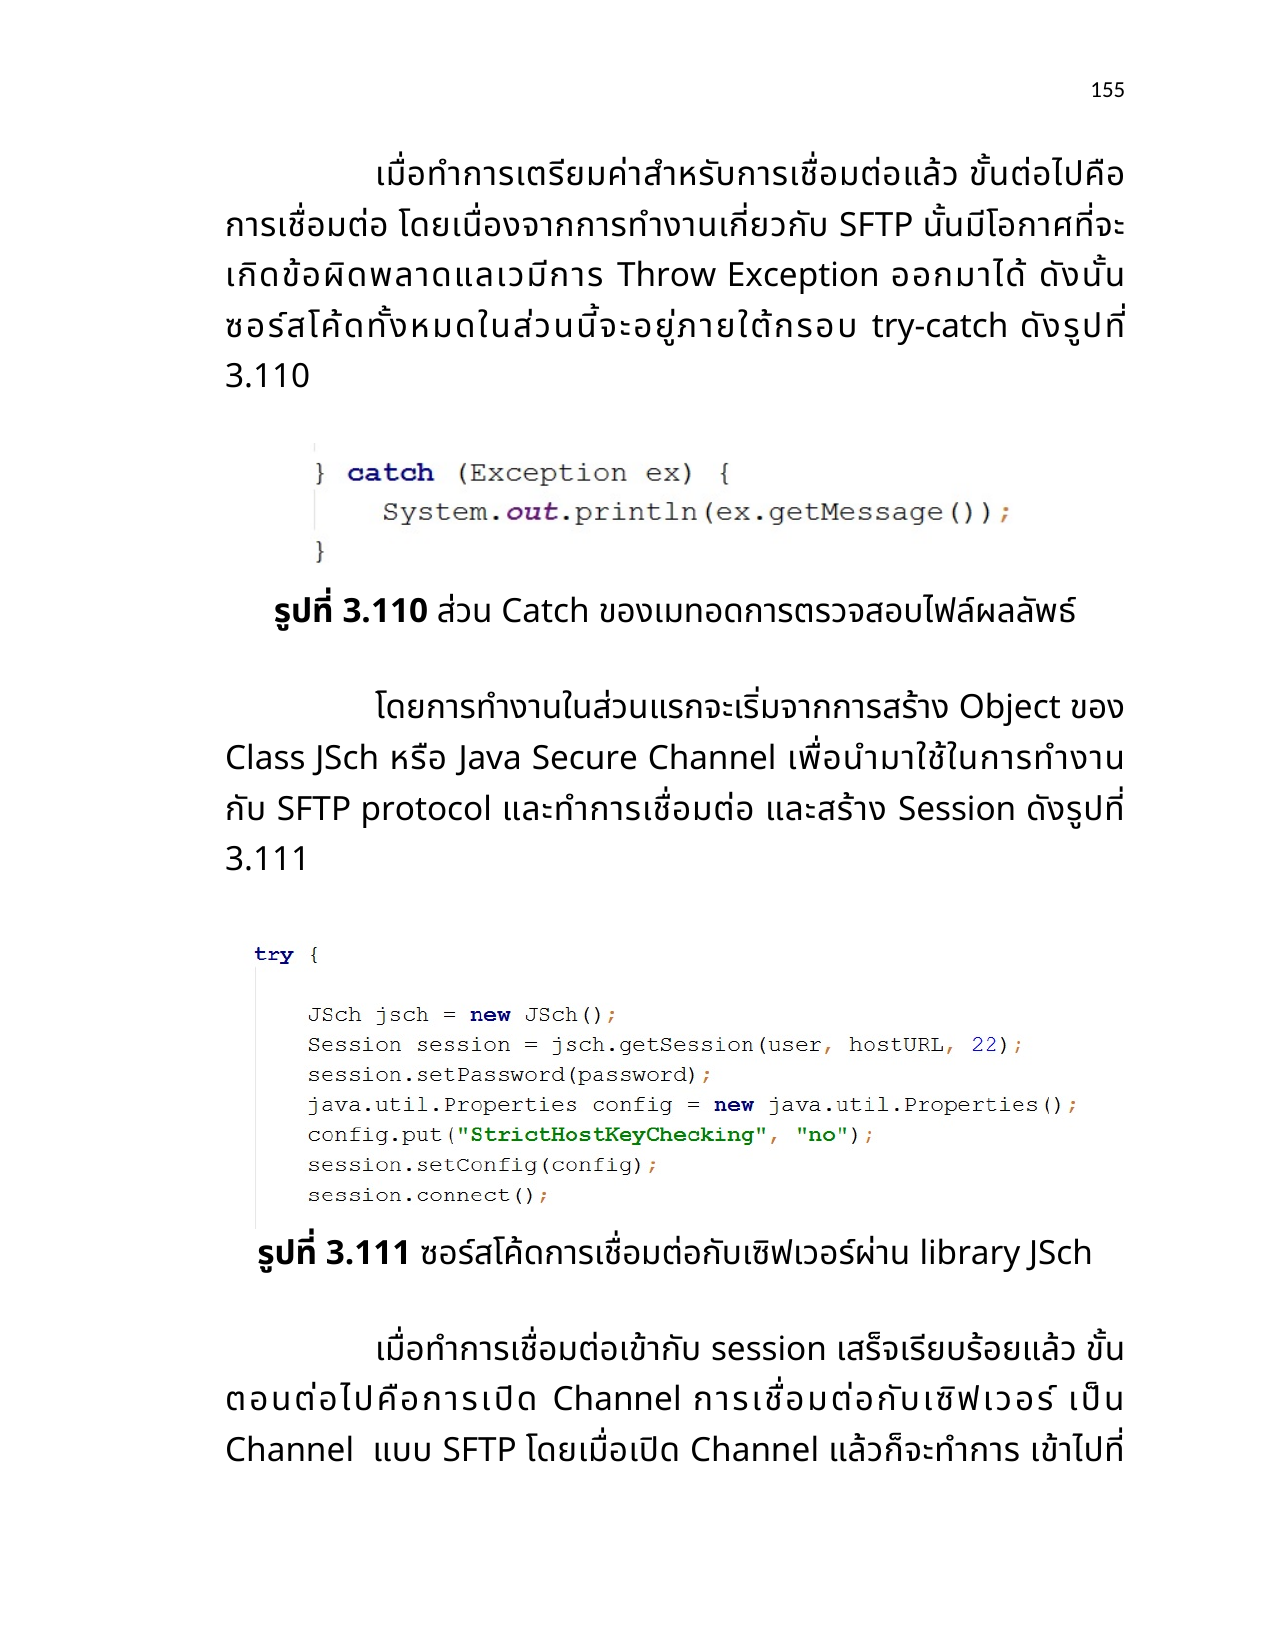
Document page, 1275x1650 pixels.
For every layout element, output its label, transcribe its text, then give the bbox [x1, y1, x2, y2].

text รูปที่ 3.110 ส่วน Catch ของเมทอดการตรวจสอบไฟล์ผลลัพธ์ [225, 587, 1125, 638]
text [225, 1324, 1125, 1476]
text เมื่อทำการเตรียมค่าสำหรับการเชื่อมต่อแล้ว ขั้นต่อไปคือการเชื่อมต่อ โดยเนื่องจากการทำงานเกี่ยวกับ SFTP นั้นมีโอกาศที่จะเกิดข้อผิดพลาดแลเวมีการ Throw Exception ออกมาได้ ดังนั้น ซอร์สโค้ดทั้งหมดในส่วนนี้จะอยู่ภายใต้กรอบ try-catch ดังรูปที่ 3.110 [225, 150, 1125, 398]
picture [309, 443, 1041, 588]
picture [242, 926, 1108, 1229]
text โดยการทำงานในส่วนแรกจะเริ่มจากการสร้าง Object ของ Class JSch หรือ Java Secure Channel เพื่อนำมาใช้ในการทำงานกับ SFTP protocol และทำการเชื่อมต่อ และสร้าง Session ดังรูปที่ 3.111 [225, 683, 1125, 881]
text รูปที่ 3.111 ซอร์สโค้ดการเชื่อมต่อกับเซิฟเวอร์ผ่าน library JSch [225, 1228, 1125, 1279]
